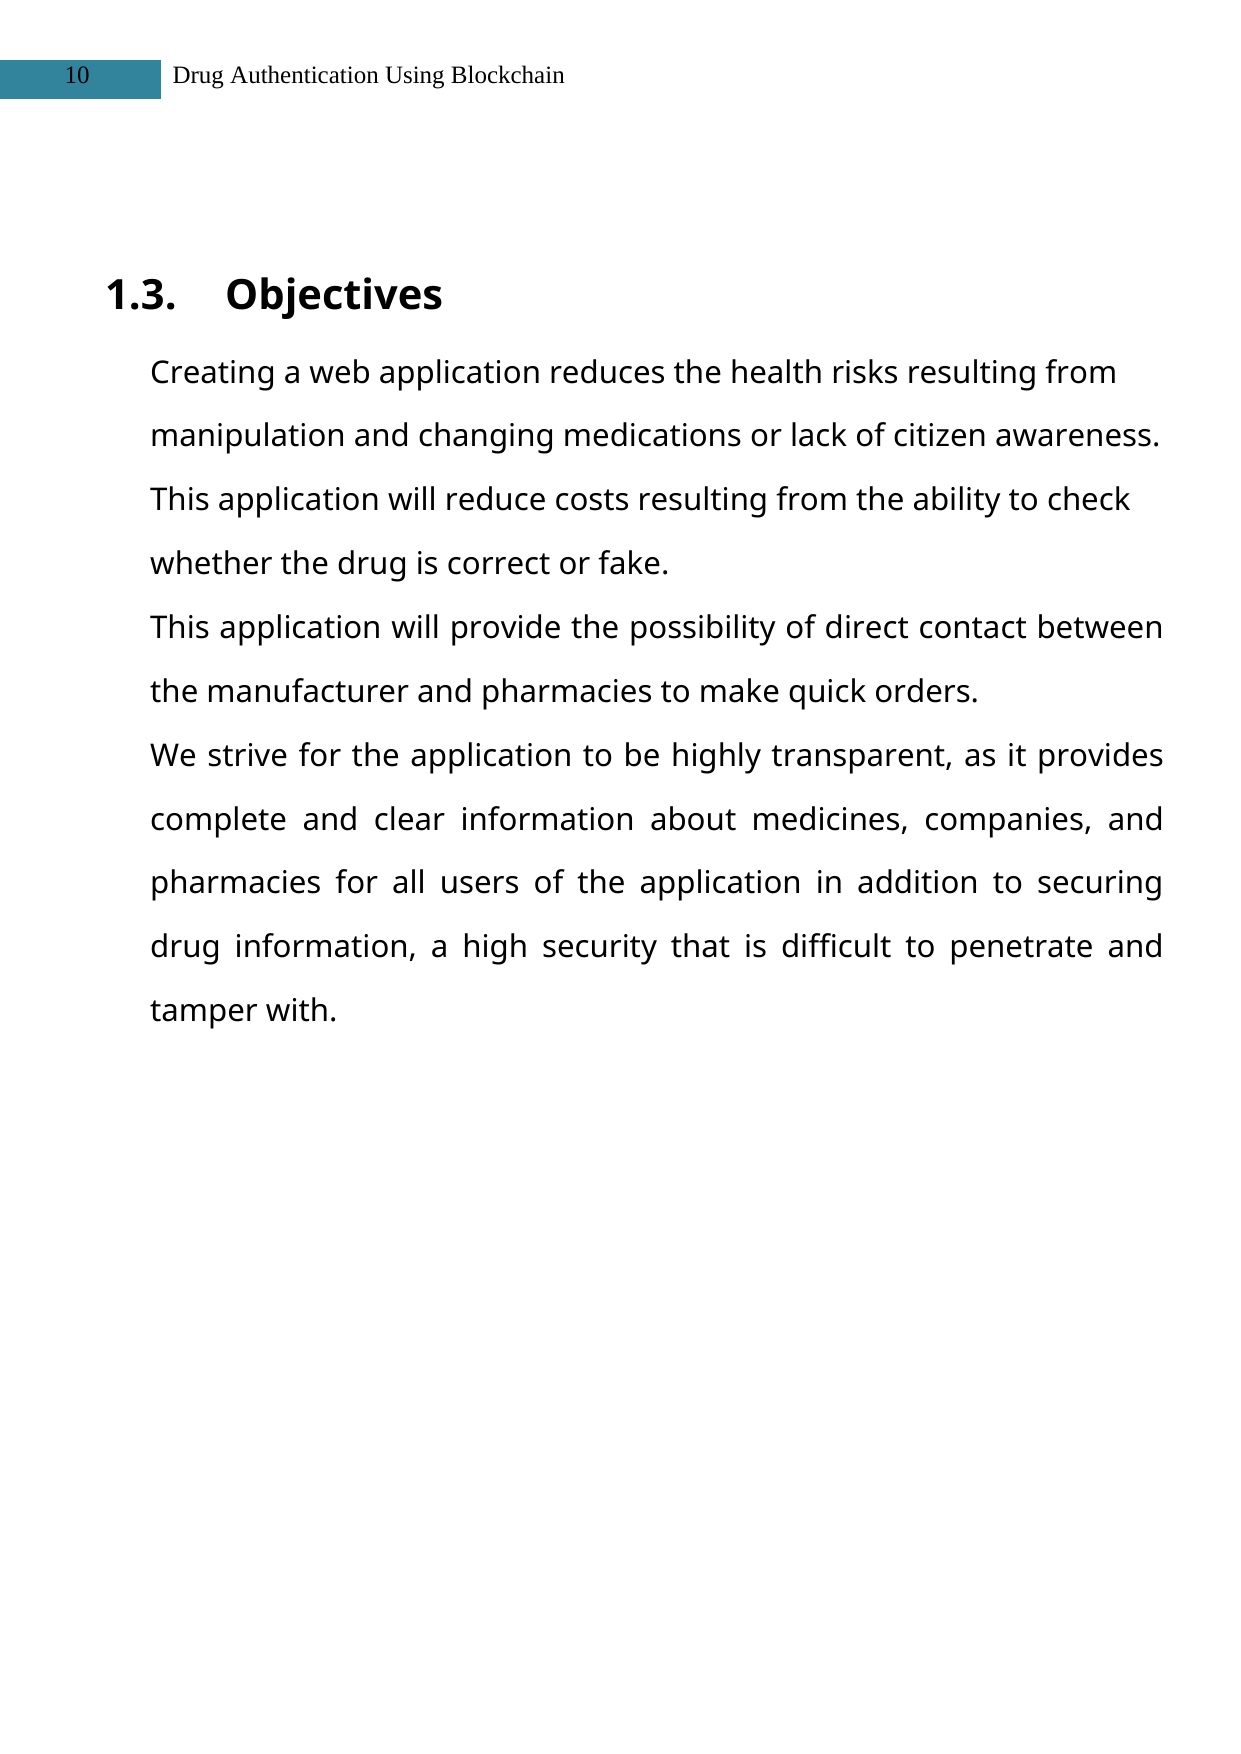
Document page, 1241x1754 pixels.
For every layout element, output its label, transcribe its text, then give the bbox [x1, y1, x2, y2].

list Creating a web application reduces the health risks resulting from manipulation and changing medications or lack of citizen awareness. This application will reduce costs resulting from the ability to check whether the drug is correct or fake. [150, 349, 1165, 584]
list We strive for the application to be highly transparent, as it provides complete and clear information about medicines, companies, and pharmacies for all users of the application in addition to securing drug information, a high security that is difficult to penetrate and tamper with. [150, 733, 1165, 1031]
list This application will provide the possibility of direct contact between the manufacturer and pharmacies to make quick orders. [150, 605, 1165, 711]
list Objectives [105, 264, 1165, 321]
